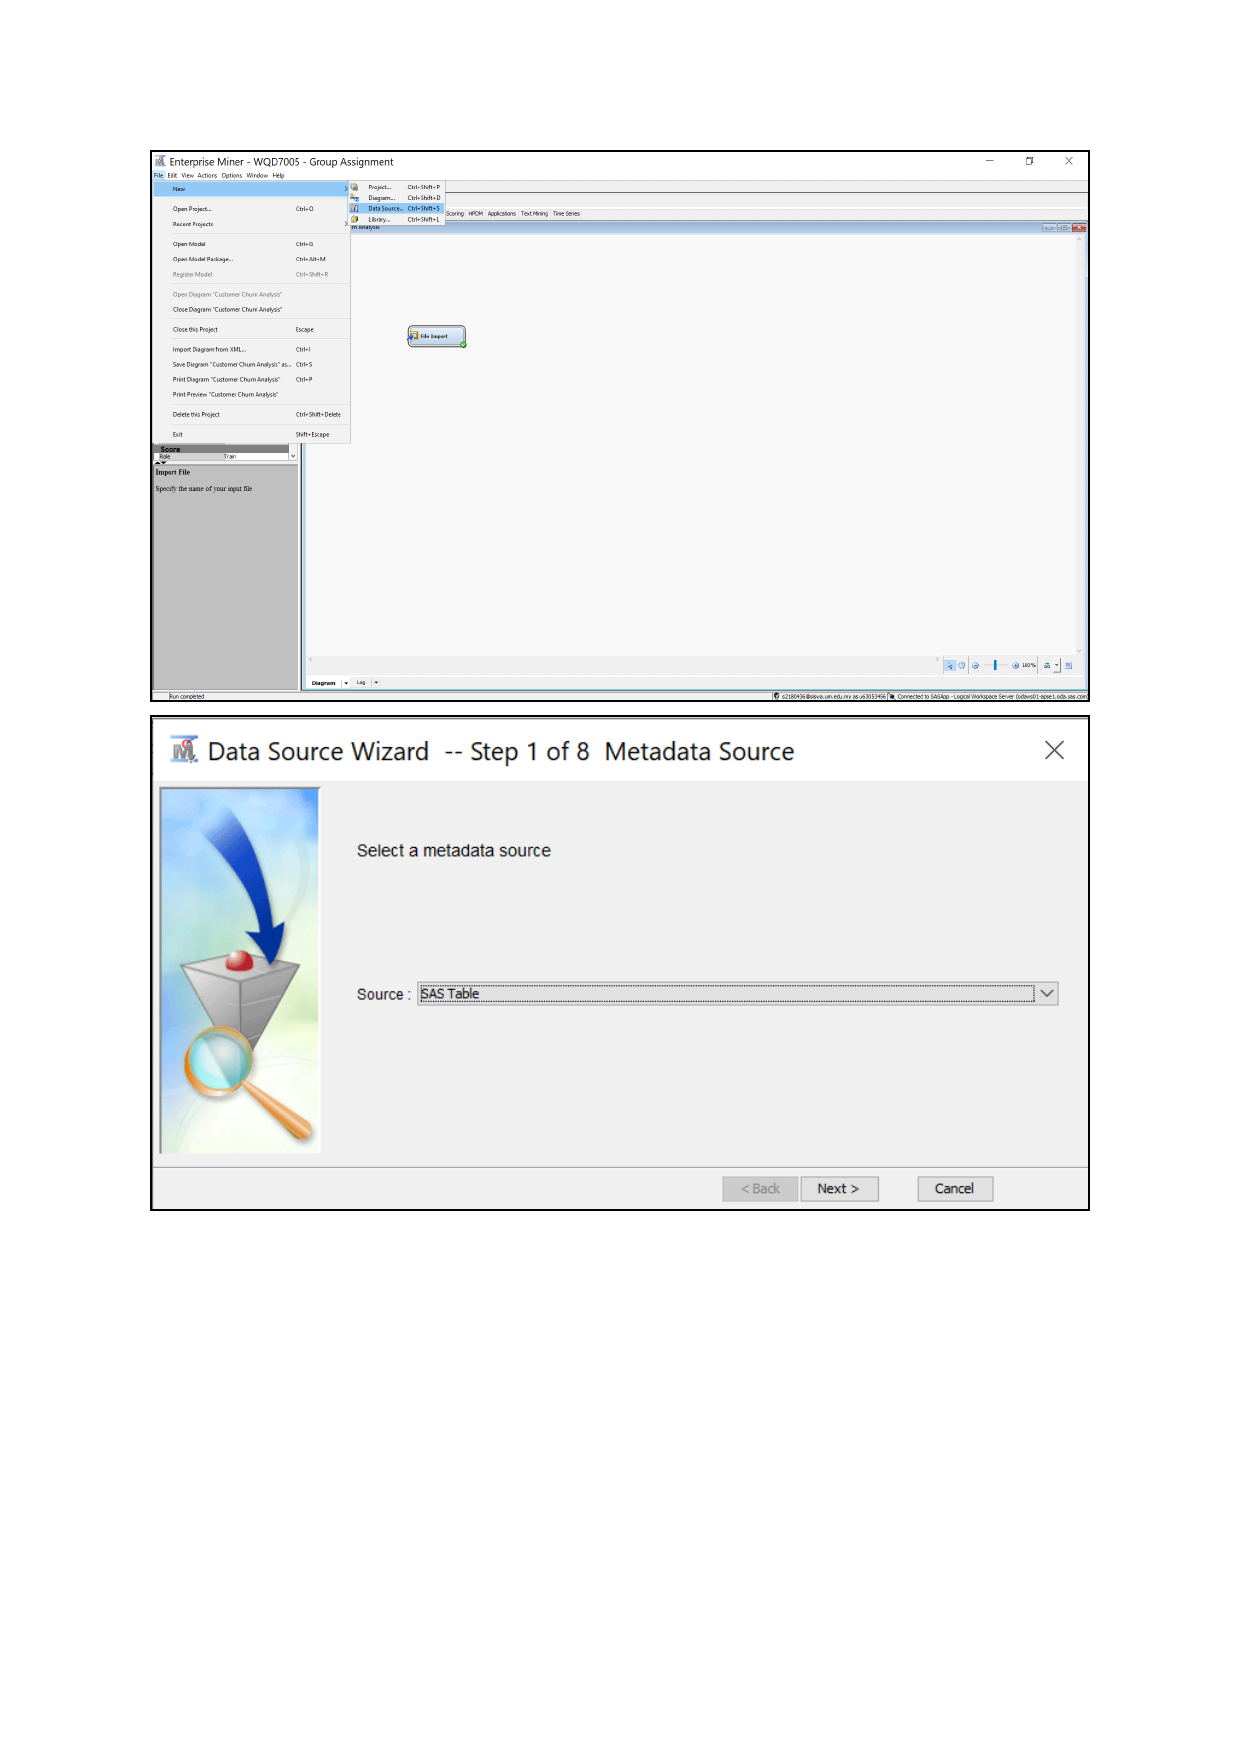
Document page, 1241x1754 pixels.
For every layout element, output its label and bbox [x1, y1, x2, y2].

picture [152, 717, 1088, 1209]
picture [152, 152, 1088, 700]
